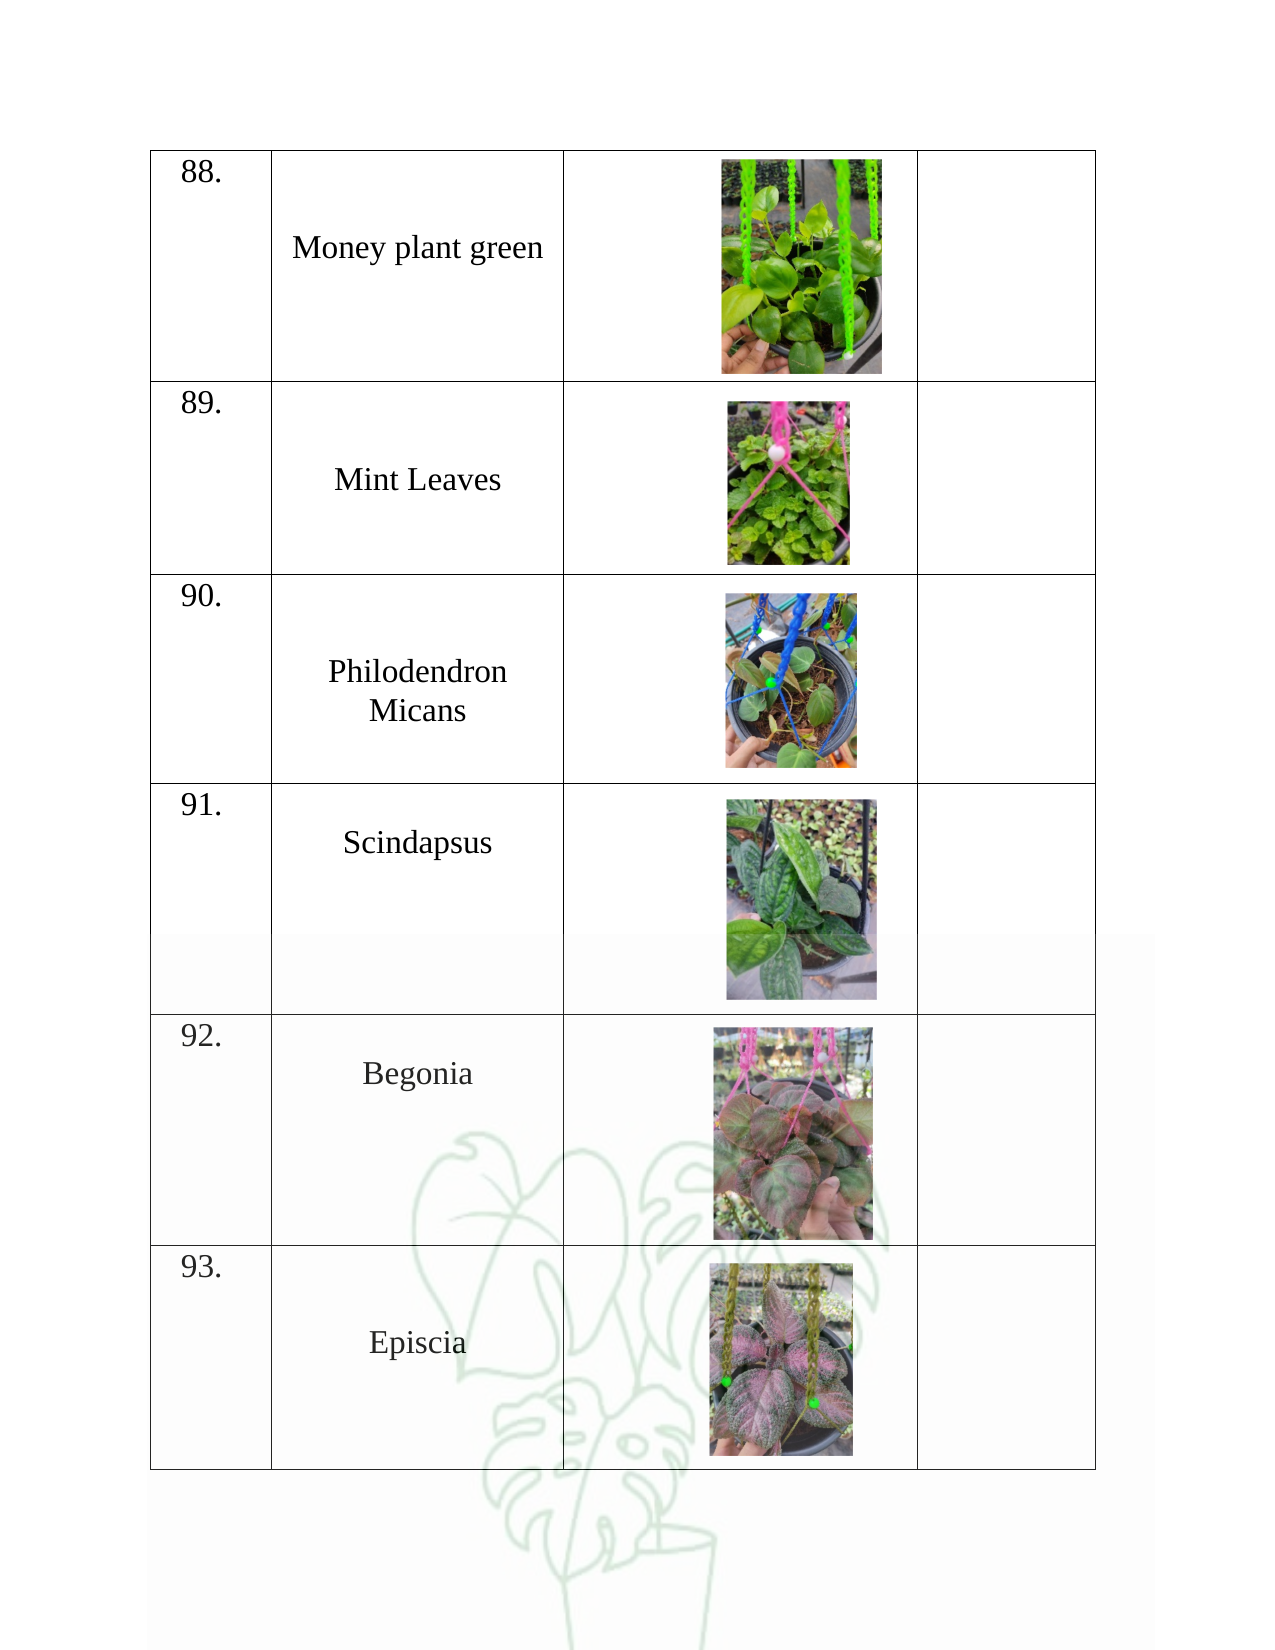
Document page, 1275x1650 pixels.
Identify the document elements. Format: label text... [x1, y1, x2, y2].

picture [710, 1264, 853, 1456]
table_cell [151, 575, 271, 783]
table_cell [564, 575, 917, 783]
picture [726, 594, 857, 768]
picture [727, 800, 876, 999]
table_cell [564, 151, 917, 381]
table_cell [151, 382, 271, 574]
table_cell [918, 575, 1095, 783]
table_cell [564, 784, 917, 934]
table_cell [564, 382, 917, 574]
table_cell [918, 382, 1095, 574]
table_cell Scindapsus [272, 784, 563, 934]
picture [714, 1028, 873, 1240]
table_cell Mint Leaves [272, 382, 563, 574]
table_cell Philodendron Micans [272, 575, 563, 783]
picture [728, 402, 849, 565]
table_cell [151, 151, 271, 381]
table_cell [918, 784, 1095, 934]
picture [722, 160, 882, 374]
table_cell [151, 784, 271, 934]
table_cell Money plant green [272, 151, 563, 381]
table_cell [918, 151, 1095, 381]
